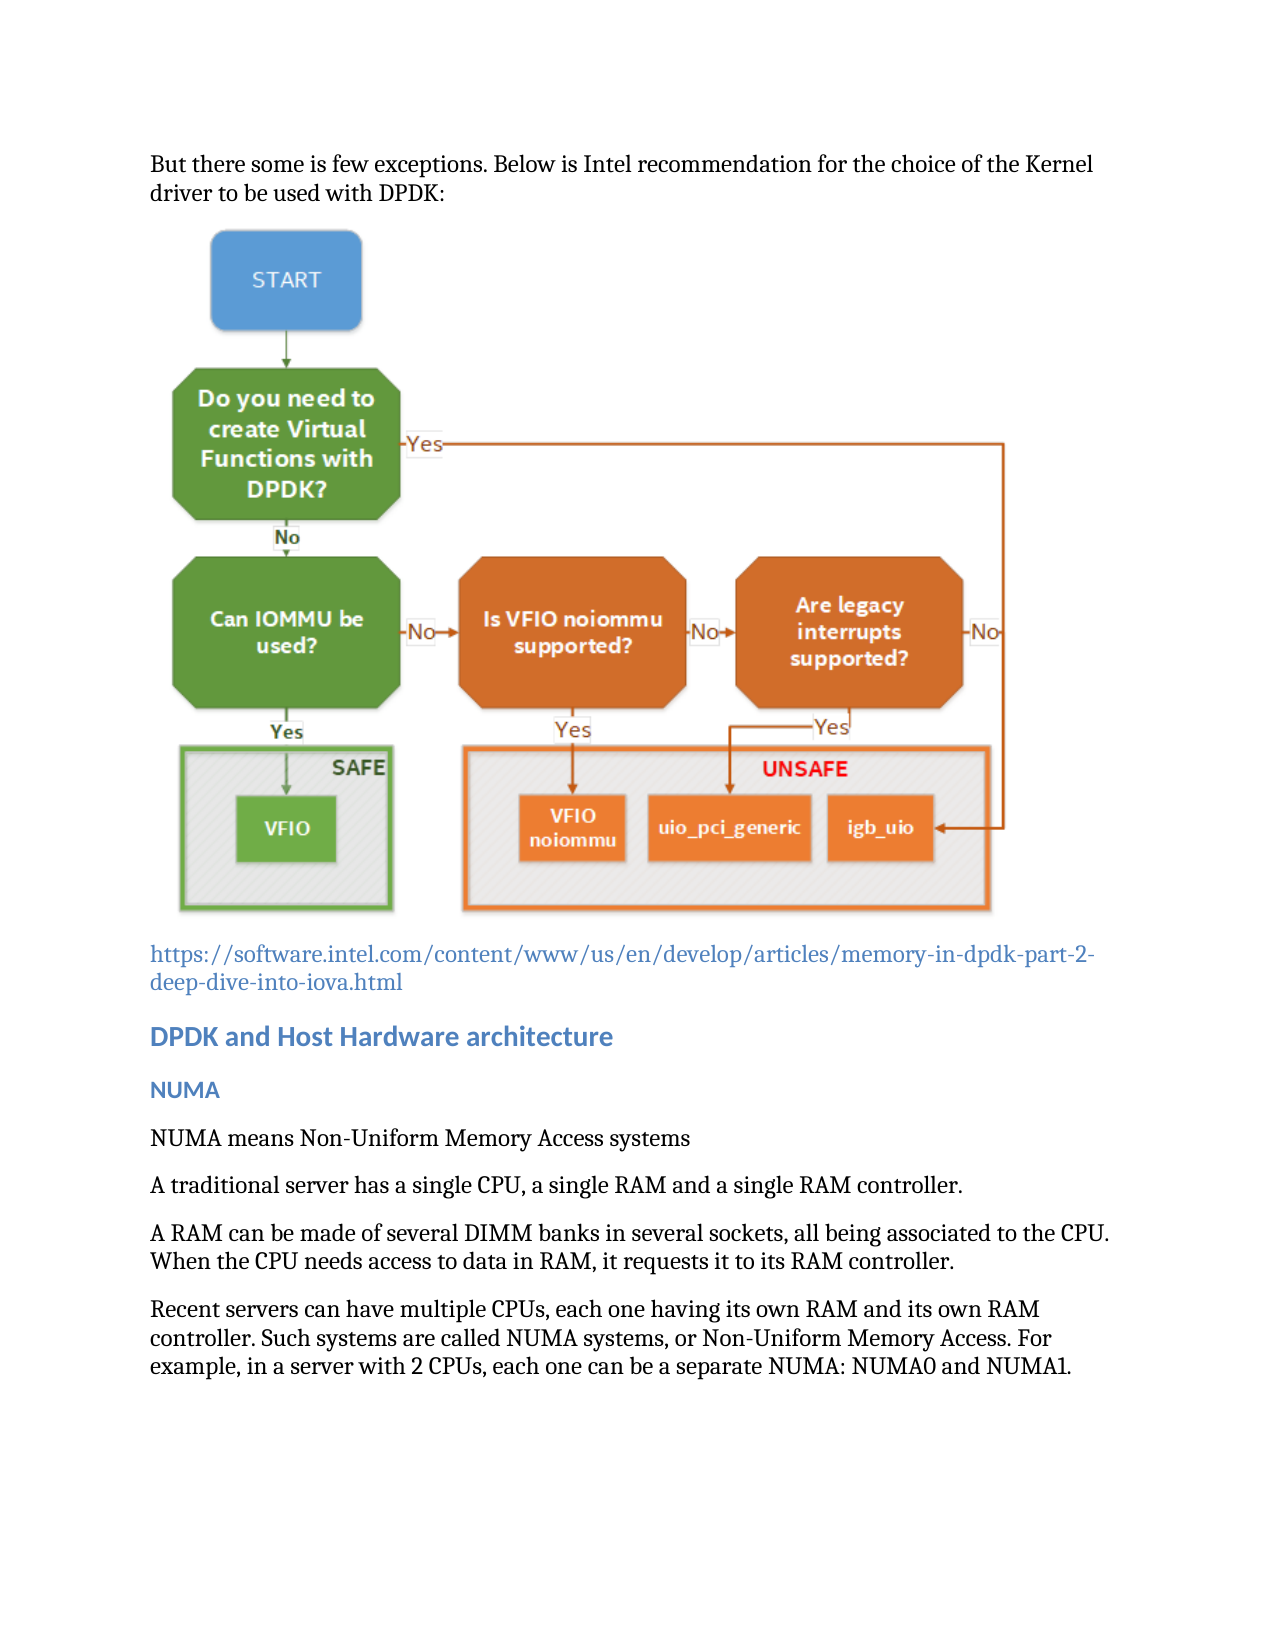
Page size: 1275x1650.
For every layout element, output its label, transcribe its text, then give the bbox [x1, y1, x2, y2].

subtitle NUMA [150, 1074, 1125, 1105]
picture [168, 226, 1044, 921]
subtitle DPDK and Host Hardware architecture [150, 1018, 1125, 1053]
text A RAM can be made of several DIMM banks in several sockets, all being associated to the CPU. When the CPU needs access to data in RAM, it requests it to its RAM controller. [150, 1218, 1125, 1276]
text Recent servers can have multiple CPUs, each one having its own RAM and its own RAM controller. Such systems are called NUMA systems, or Non-Uniform Memory Access. For example, in a server with 2 CPUs, each one can be a separate NUMA: NUMA0 and NUMA1. [150, 1295, 1125, 1381]
text A traditional server has a single CPU, a single RAM and a single RAM controller. [150, 1171, 1125, 1200]
text https://software.intel.com/content/www/us/en/develop/articles/memory-in-dpdk-part-2-deep-dive-into-iova.html [150, 939, 1125, 997]
text But there some is few exceptions. Below is Intel recommendation for the choice of the Kernel driver to be used with DPDK: [150, 150, 1125, 207]
text NUMA means Non-Uniform Memory Access systems [150, 1123, 1125, 1152]
